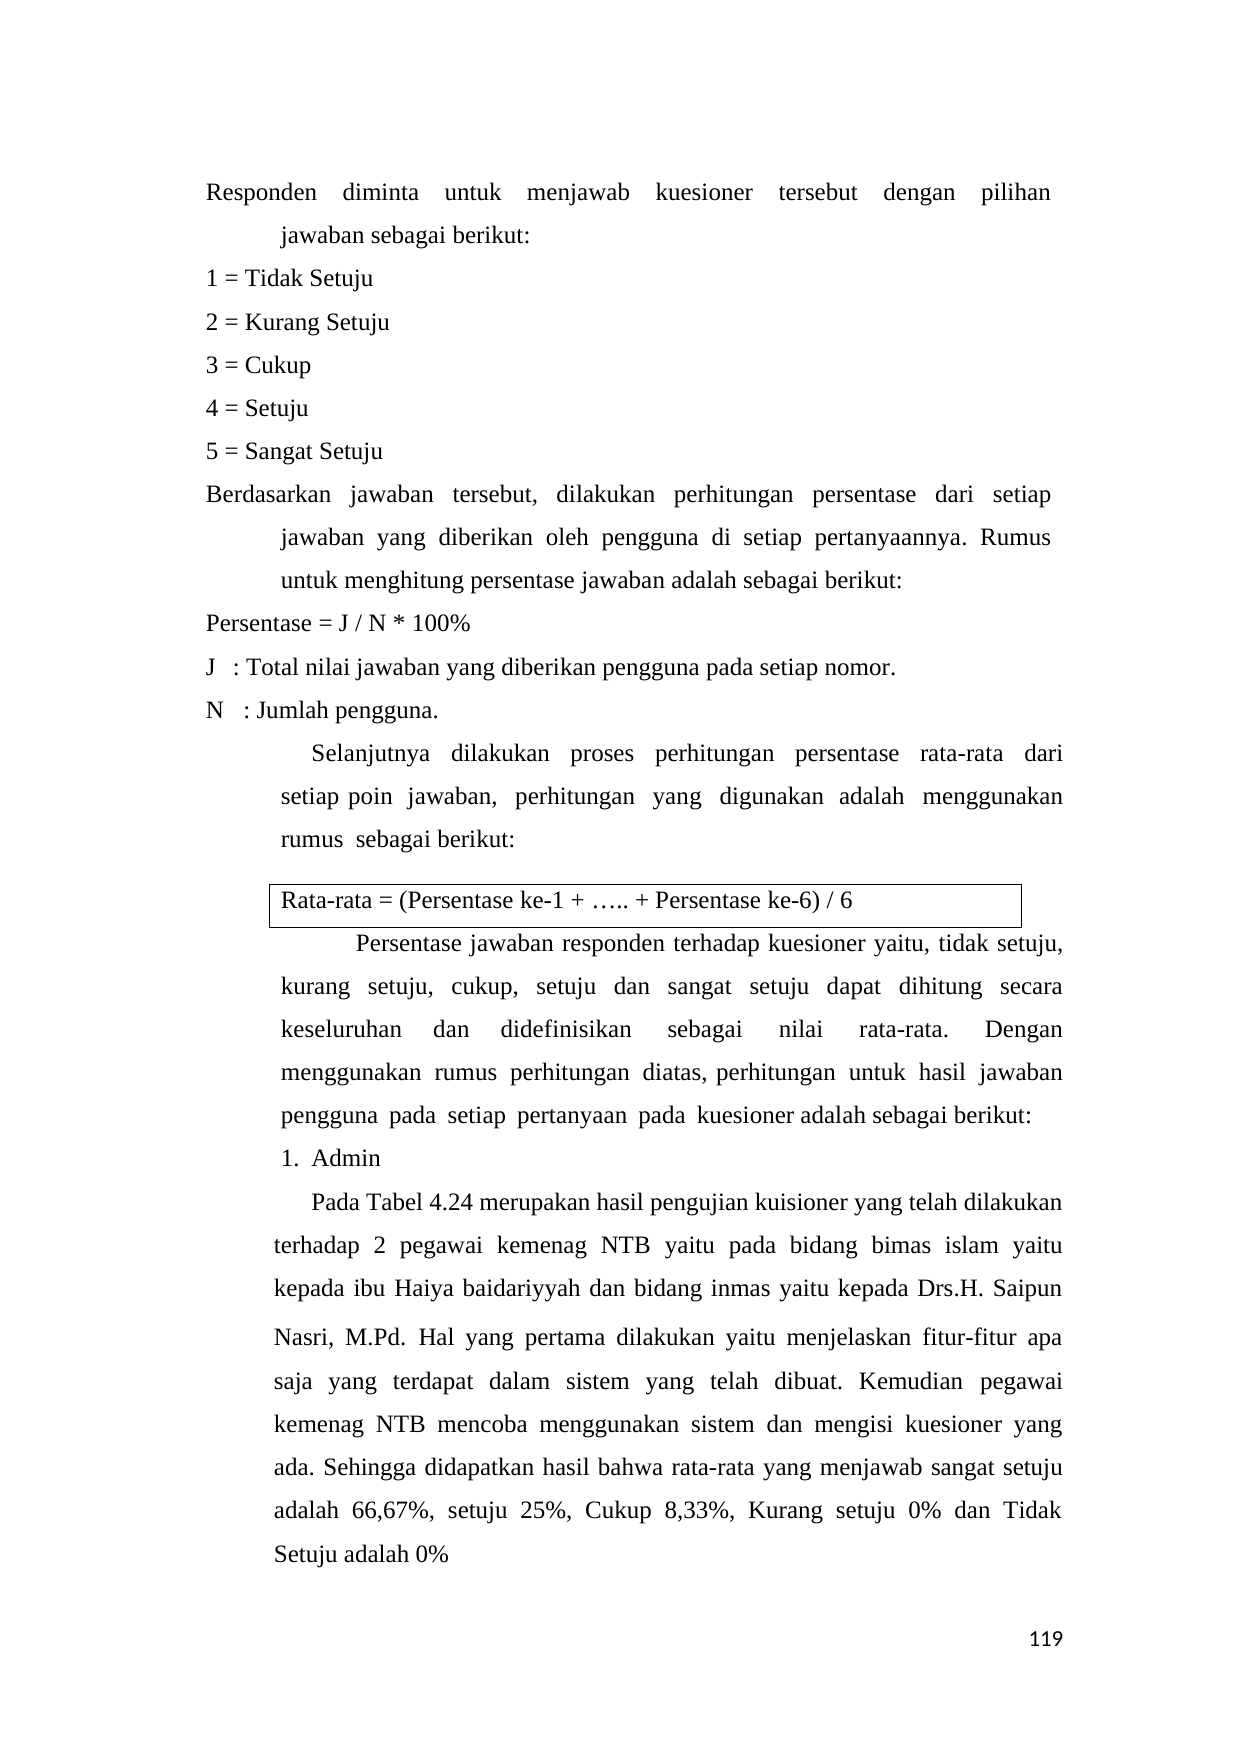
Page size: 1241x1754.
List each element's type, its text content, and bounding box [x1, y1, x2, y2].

text 4 = Setuju [206, 393, 1063, 422]
text 5 = Sangat Setuju [206, 436, 1063, 465]
text 3 = Cukup [206, 350, 1063, 378]
text Berdasarkan jawaban tersebut, dilakukan perhitungan persentase dari setiap jawaban yang diberikan oleh pengguna di setiap pertanyaannya. Rumus untuk menghitung persentase jawaban adalah sebagai berikut: [206, 479, 1051, 594]
text Pada Tabel 4.24 merupakan hasil pengujian kuisioner yang telah dilakukan terhadap 2 pegawai kemenag NTB yaitu pada bidang bimas islam yaitu kepada ibu Haiya baidariyyah dan bidang inmas yaitu kepada Drs.H. Saipun Nasri, M.Pd. Hal yang pertama dilakukan yaitu menjelaskan fitur-fitur apa saja yang terdapat dalam sistem yang telah dibuat. Kemudian pegawai kemenag NTB mencoba menggunakan sistem dan mengisi kuesioner yang ada. Sehingga didapatkan hasil bahwa rata-rata yang menjawab sangat setuju adalah 66,67%, setuju 25%, Cukup 8,33%, Kurang setuju 0% dan Tidak Setuju adalah 0% [274, 1187, 1063, 1567]
text Responden diminta untuk menjawab kuesioner tersebut dengan pilihan jawaban sebagai berikut: [206, 177, 1051, 249]
text J : Total nilai jawaban yang diberikan pengguna pada setiap nomor. [206, 652, 1063, 680]
list Admin [281, 1143, 1063, 1172]
table_header Rata-rata = (Persentase ke-1 + ….. + Persentase ke-6) / 6 [270, 885, 1021, 927]
text Persentase jawaban responden terhadap kuesioner yaitu, tidak setuju, kurang setuju, cukup, setuju dan sangat setuju dapat dihitung secara keseluruhan dan didefinisikan sebagai nilai rata-rata. Dengan menggunakan rumus perhitungan diatas, perhitungan untuk hasil jawaban pengguna pada setiap pertanyaan pada kuesioner adalah sebagai berikut: [281, 928, 1063, 1129]
text Persentase = J / N * 100% [206, 608, 1063, 637]
text N : Jumlah pengguna. [206, 695, 1063, 723]
text Selanjutnya dilakukan proses perhitungan persentase rata-rata dari setiap poin jawaban, perhitungan yang digunakan adalah menggunakan rumus sebagai berikut: [281, 738, 1063, 853]
text 1 = Tidak Setuju [206, 263, 1063, 292]
text 2 = Kurang Setuju [206, 307, 1063, 335]
